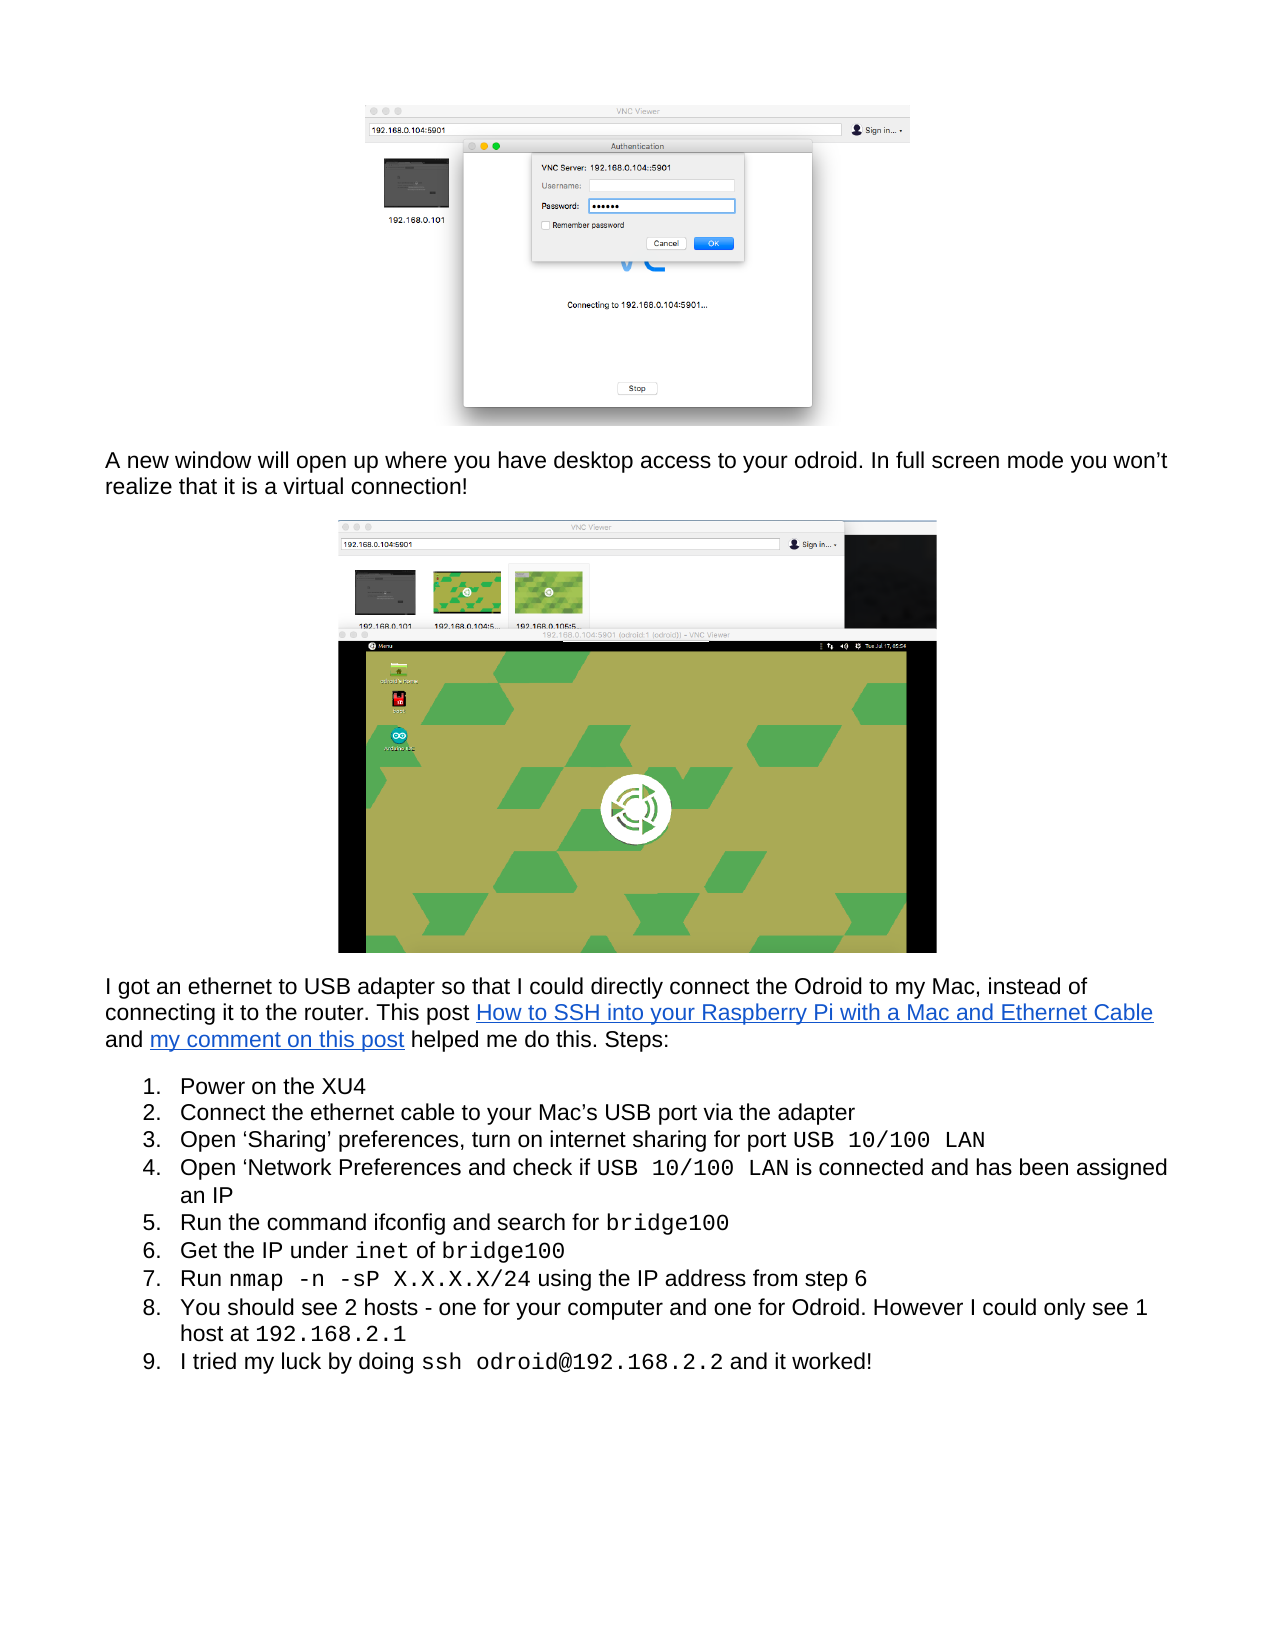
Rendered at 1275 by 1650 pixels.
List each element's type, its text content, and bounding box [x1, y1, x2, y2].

list Get the IP under inet of bridge100 [142, 1237, 1170, 1265]
list I tried my luck by doing ssh odroid@192.168.2.2 and it worked! [142, 1348, 1170, 1377]
list Run the command ifconfig and search for bridge100 [142, 1209, 1170, 1237]
list Open ‘Network Preferences and check if USB 10/100 LAN is connected and has been assigned an IP [142, 1154, 1170, 1209]
list Run nmap -n -sP X.X.X.X/24 using the IP address from step 6 [142, 1265, 1170, 1294]
list You should see 2 hosts - one for your computer and one for Odroid. However I could only see 1 host at 192.168.2.1 [142, 1294, 1170, 1348]
picture [365, 105, 910, 426]
text A new window will open up where you have desktop access to your odroid. In full screen mode you won’t realize that it is a virtual connection! [105, 447, 1170, 499]
picture [338, 520, 937, 953]
list Open ‘Sharing’ preferences, turn on internet sharing for port USB 10/100 LAN [142, 1126, 1170, 1154]
list Connect the ethernet cable to your Mac’s USB port via the adapter [142, 1099, 1170, 1126]
list Power on the XU4 [142, 1073, 1170, 1099]
text I got an ethernet to USB adapter so that I could directly connect the Odroid to my Mac, instead of connecting it to the router. This post How to SSH into your Raspberry Pi with a Mac and Ethernet Cable and my comment on this post helped me do this. Steps: [105, 973, 1170, 1052]
